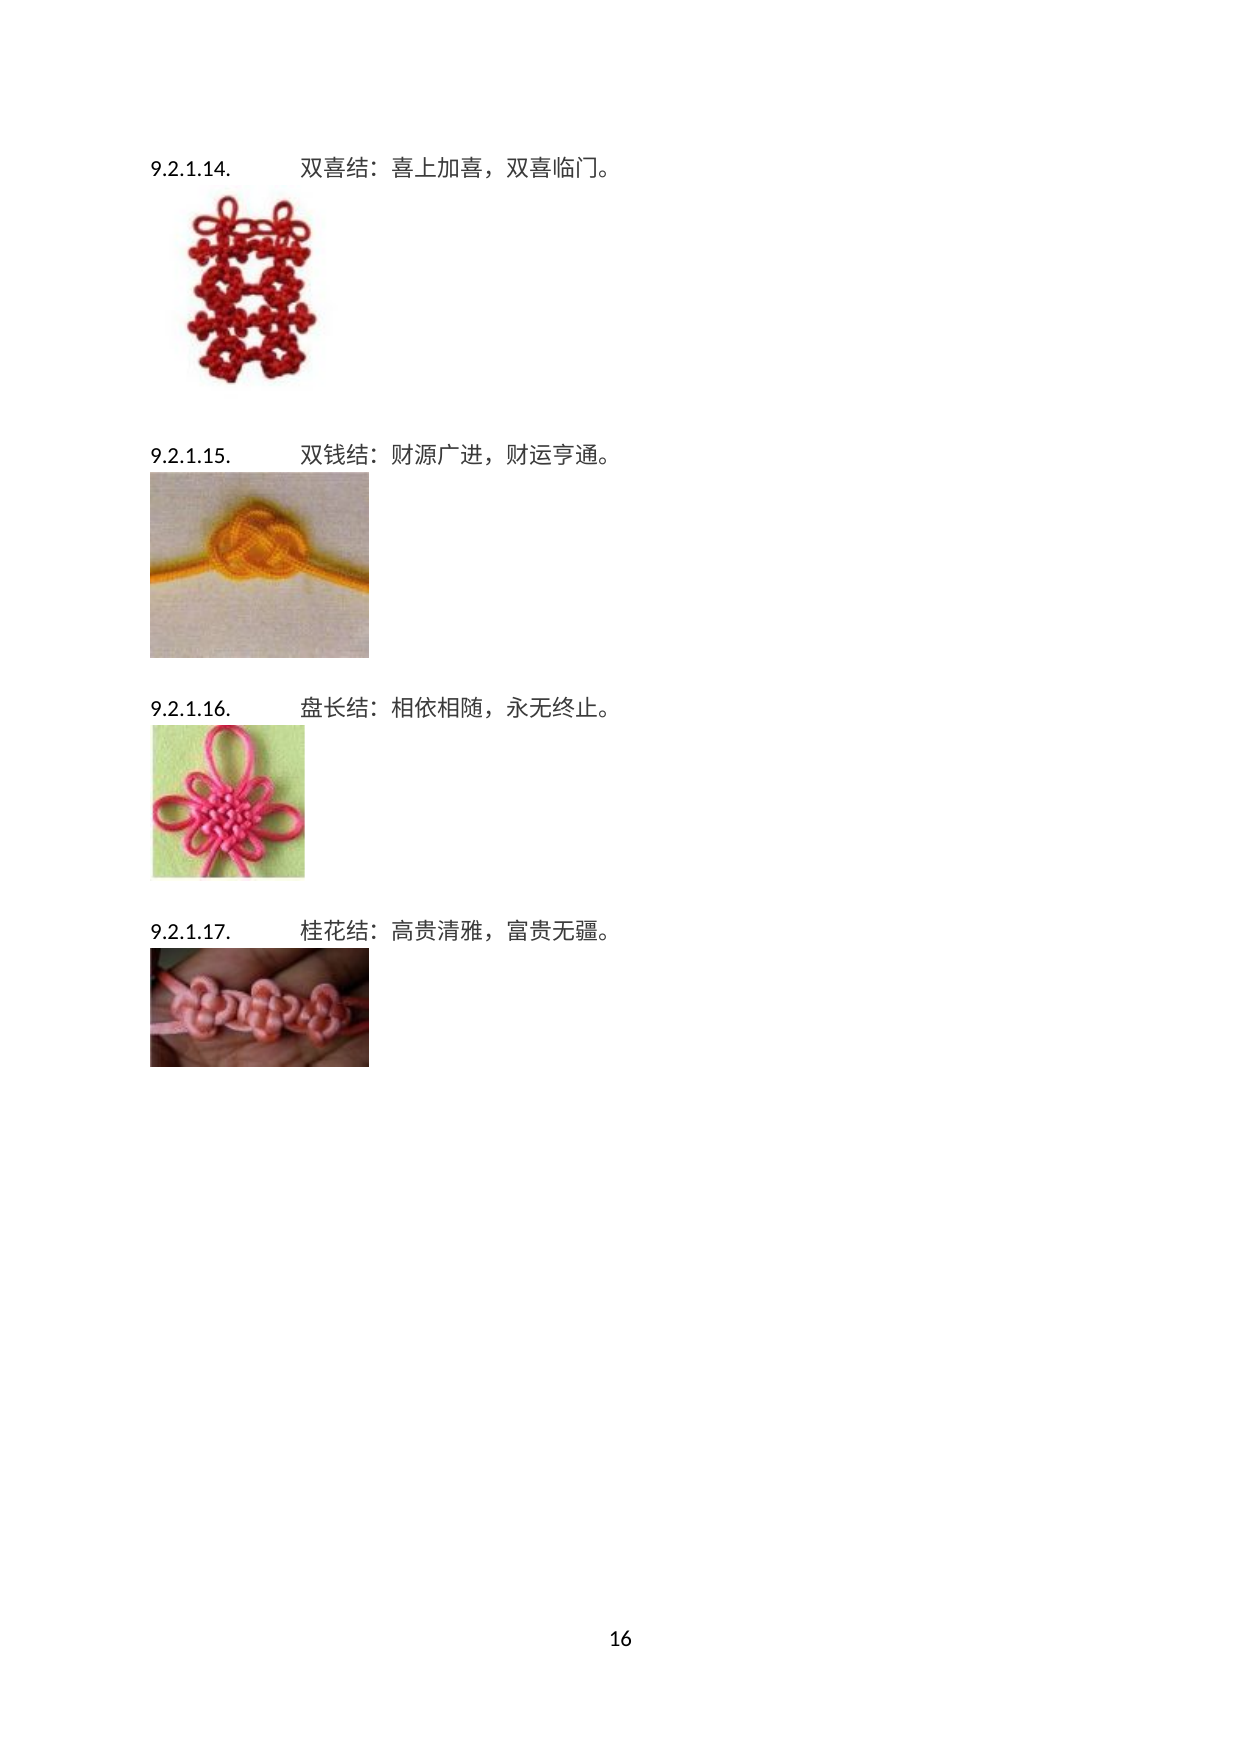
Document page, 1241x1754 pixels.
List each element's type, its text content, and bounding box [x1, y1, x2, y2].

picture [150, 948, 369, 1067]
list 桂花结：高贵清雅，富贵无疆。 [150, 912, 1090, 946]
list 双钱结：财源广进，财运亨通。 [150, 437, 1090, 470]
picture [150, 472, 369, 658]
picture [150, 185, 361, 405]
list 双喜结：喜上加喜，双喜临门。 [150, 150, 1090, 183]
picture [150, 725, 305, 881]
list 盘长结：相依相随，永无终止。 [150, 689, 1090, 723]
